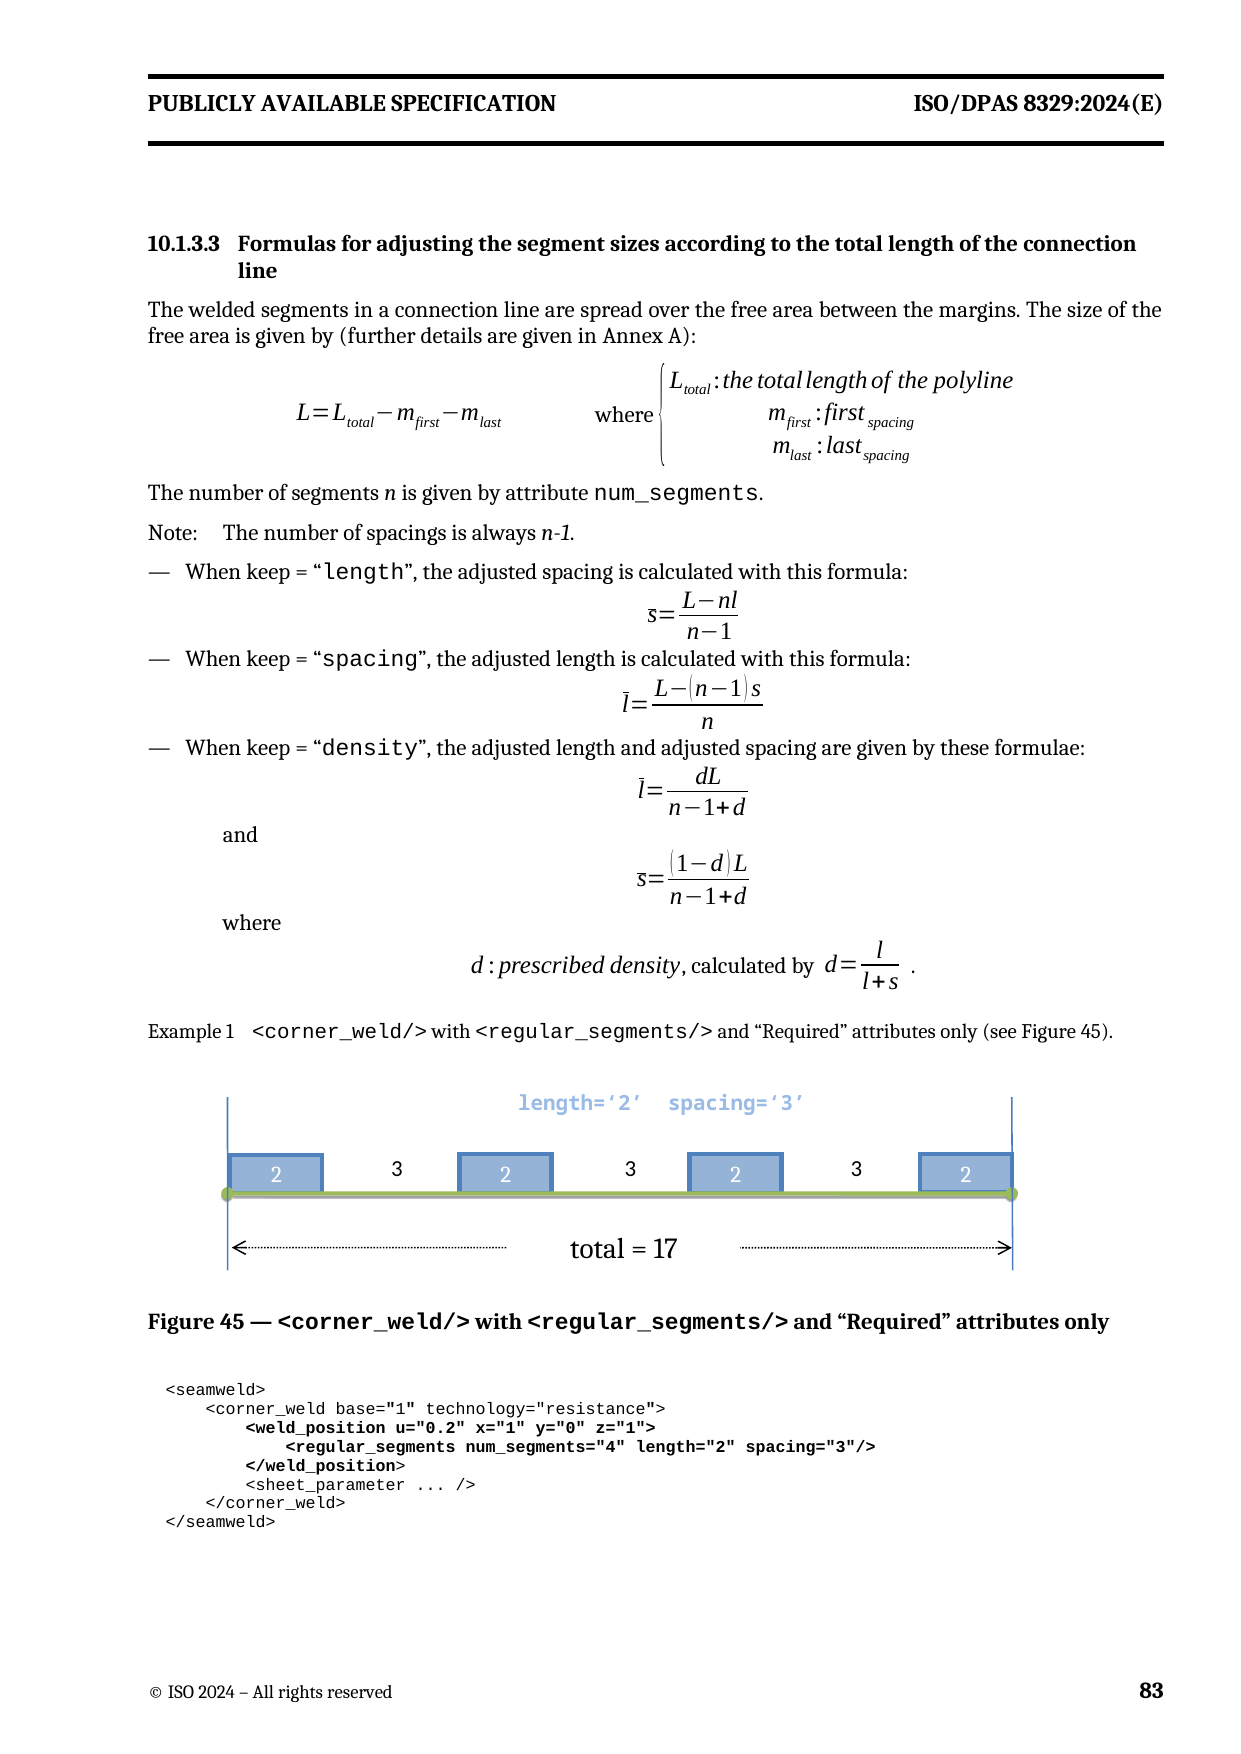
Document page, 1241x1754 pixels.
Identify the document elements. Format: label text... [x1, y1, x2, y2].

subtitle Formulas for adjusting the segment sizes according to the total length of the connection line [148, 231, 1163, 284]
list where [223, 910, 1163, 936]
text </seamweld> [165, 1514, 1146, 1533]
text <seamweld> [165, 1382, 1146, 1401]
list and [223, 821, 1163, 848]
list When keep = “length”, the adjusted spacing is calculated with this formula: [148, 559, 1163, 587]
text <corner_weld base="1" technology="resistance"> [165, 1401, 1146, 1419]
text <weld_position u="0.2" x="1" y="0" z="1"> [165, 1419, 1146, 1438]
text </corner_weld> [165, 1495, 1146, 1514]
list When keep = “spacing”, the adjusted length is calculated with this formula: [148, 646, 1163, 673]
text The welded segments in a connection line are spread over the free area between the margins. The size of the free area is given by (further details are given in Annex A): [148, 296, 1163, 349]
text </weld_position> [165, 1457, 1146, 1476]
text where [148, 362, 1163, 468]
text Example 1 <corner_weld/> with <regular_segments/> and “Required” attributes only (see Figure 45). [148, 1020, 1163, 1045]
text Note: The number of spacings is always n-1. [148, 520, 1163, 547]
text <sheet_parameter ... /> [165, 1476, 1146, 1495]
text Figure 45 — <corner_weld/> with <regular_segments/> and “Required” attributes only [148, 1308, 1163, 1336]
list When keep = “density”, the adjusted length and adjusted spacing are given by these formulae: [148, 735, 1163, 762]
text The number of segments n is given by attribute num_segments. [148, 480, 1163, 508]
text <regular_segments num_segments="4" length="2" spacing="3"/> [165, 1438, 1146, 1457]
list , calculated by . [223, 936, 1163, 995]
